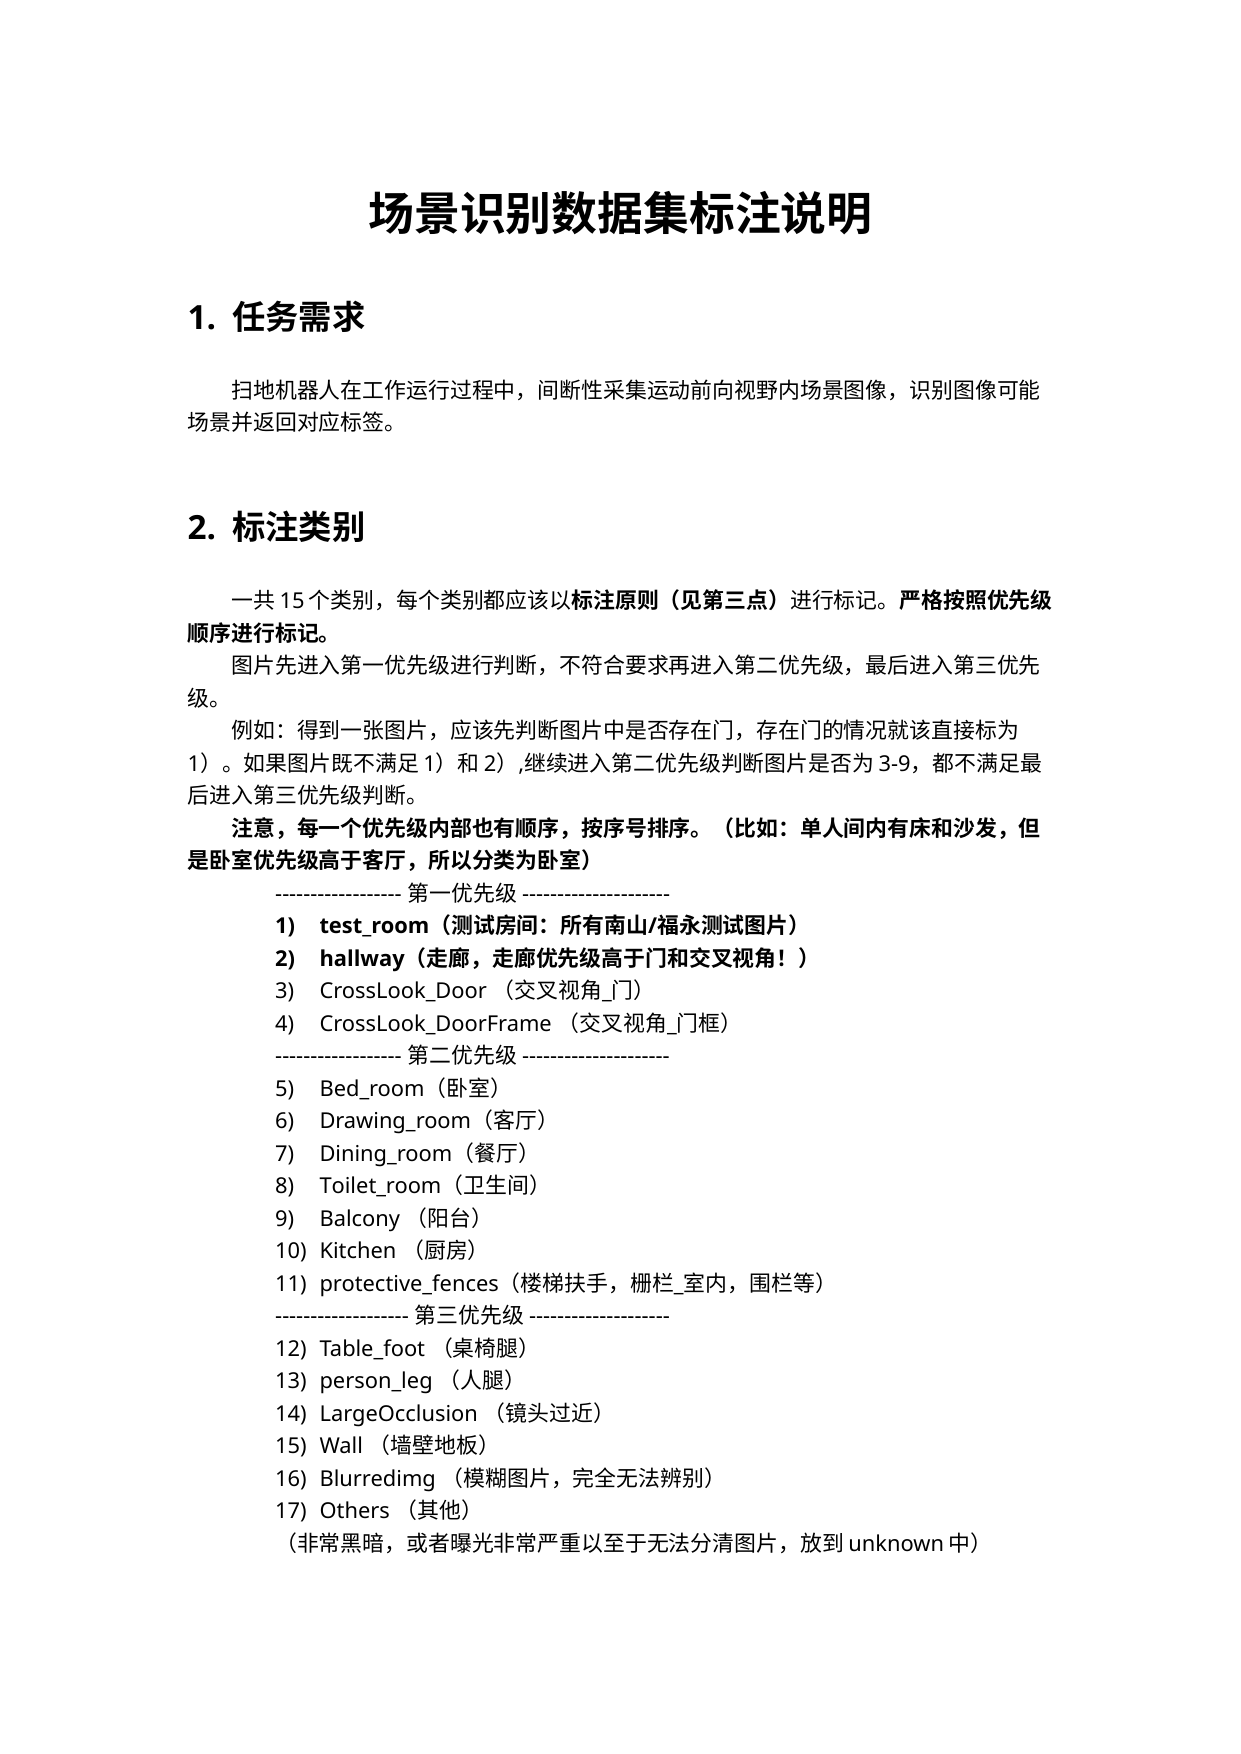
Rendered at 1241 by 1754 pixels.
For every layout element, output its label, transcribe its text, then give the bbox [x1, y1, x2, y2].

list Bed_room（卧室） [275, 1070, 1053, 1103]
list 图片先进入第一优先级进行判断，不符合要求再进入第二优先级，最后进入第三优先级。 [187, 648, 1053, 713]
list CrossLook_DoorFrame （交叉视角_门框） [275, 1005, 1053, 1038]
list Others （其他） [275, 1493, 1053, 1525]
list protective_fences（楼梯扶手，栅栏_室内，围栏等） [275, 1265, 1053, 1298]
list ------------------- 第三优先级 -------------------- [275, 1298, 1053, 1330]
list LargeOcclusion （镜头过近） [275, 1395, 1053, 1428]
list ------------------ 第一优先级 --------------------- [275, 875, 1053, 908]
list Toilet_room（卫生间） [275, 1168, 1053, 1200]
list Dining_room（餐厅） [275, 1135, 1053, 1168]
list 注意，每一个优先级内部也有顺序，按序号排序。（比如：单人间内有床和沙发，但是卧室优先级高于客厅，所以分类为卧室） [187, 810, 1053, 875]
list 例如：得到一张图片，应该先判断图片中是否存在门，存在门的情况就该直接标为1）。如果图片既不满足1）和2）,继续进入第二优先级判断图片是否为3-9，都不满足最后进入第三优先级判断。 [187, 713, 1053, 810]
list Blurredimg （模糊图片，完全无法辨别） [275, 1460, 1053, 1493]
list （非常黑暗，或者曝光非常严重以至于无法分清图片，放到unknown中） [275, 1525, 1053, 1558]
list Kitchen （厨房） [275, 1233, 1053, 1265]
subtitle 标注类别 [187, 493, 1053, 558]
list Balcony （阳台） [275, 1200, 1053, 1233]
list Table_foot （桌椅腿） [275, 1330, 1053, 1363]
text 场景识别数据集标注说明 [187, 162, 1053, 259]
list Wall （墙壁地板） [275, 1428, 1053, 1460]
subtitle 任务需求 [187, 282, 1053, 347]
list Drawing_room（客厅） [275, 1103, 1053, 1135]
list test_room（测试房间：所有南山/福永测试图片） [275, 908, 1053, 940]
list hallway（走廊，走廊优先级高于门和交叉视角！） [275, 940, 1053, 973]
list CrossLook_Door （交叉视角_门） [275, 973, 1053, 1005]
list person_leg （人腿） [275, 1363, 1053, 1395]
list ------------------ 第二优先级 --------------------- [275, 1038, 1053, 1070]
text 扫地机器人在工作运行过程中，间断性采集运动前向视野内场景图像，识别图像可能场景并返回对应标签。 [187, 372, 1053, 437]
list 一共15个类别，每个类别都应该以标注原则（见第三点）进行标记。严格按照优先级顺序进行标记。 [187, 583, 1053, 648]
